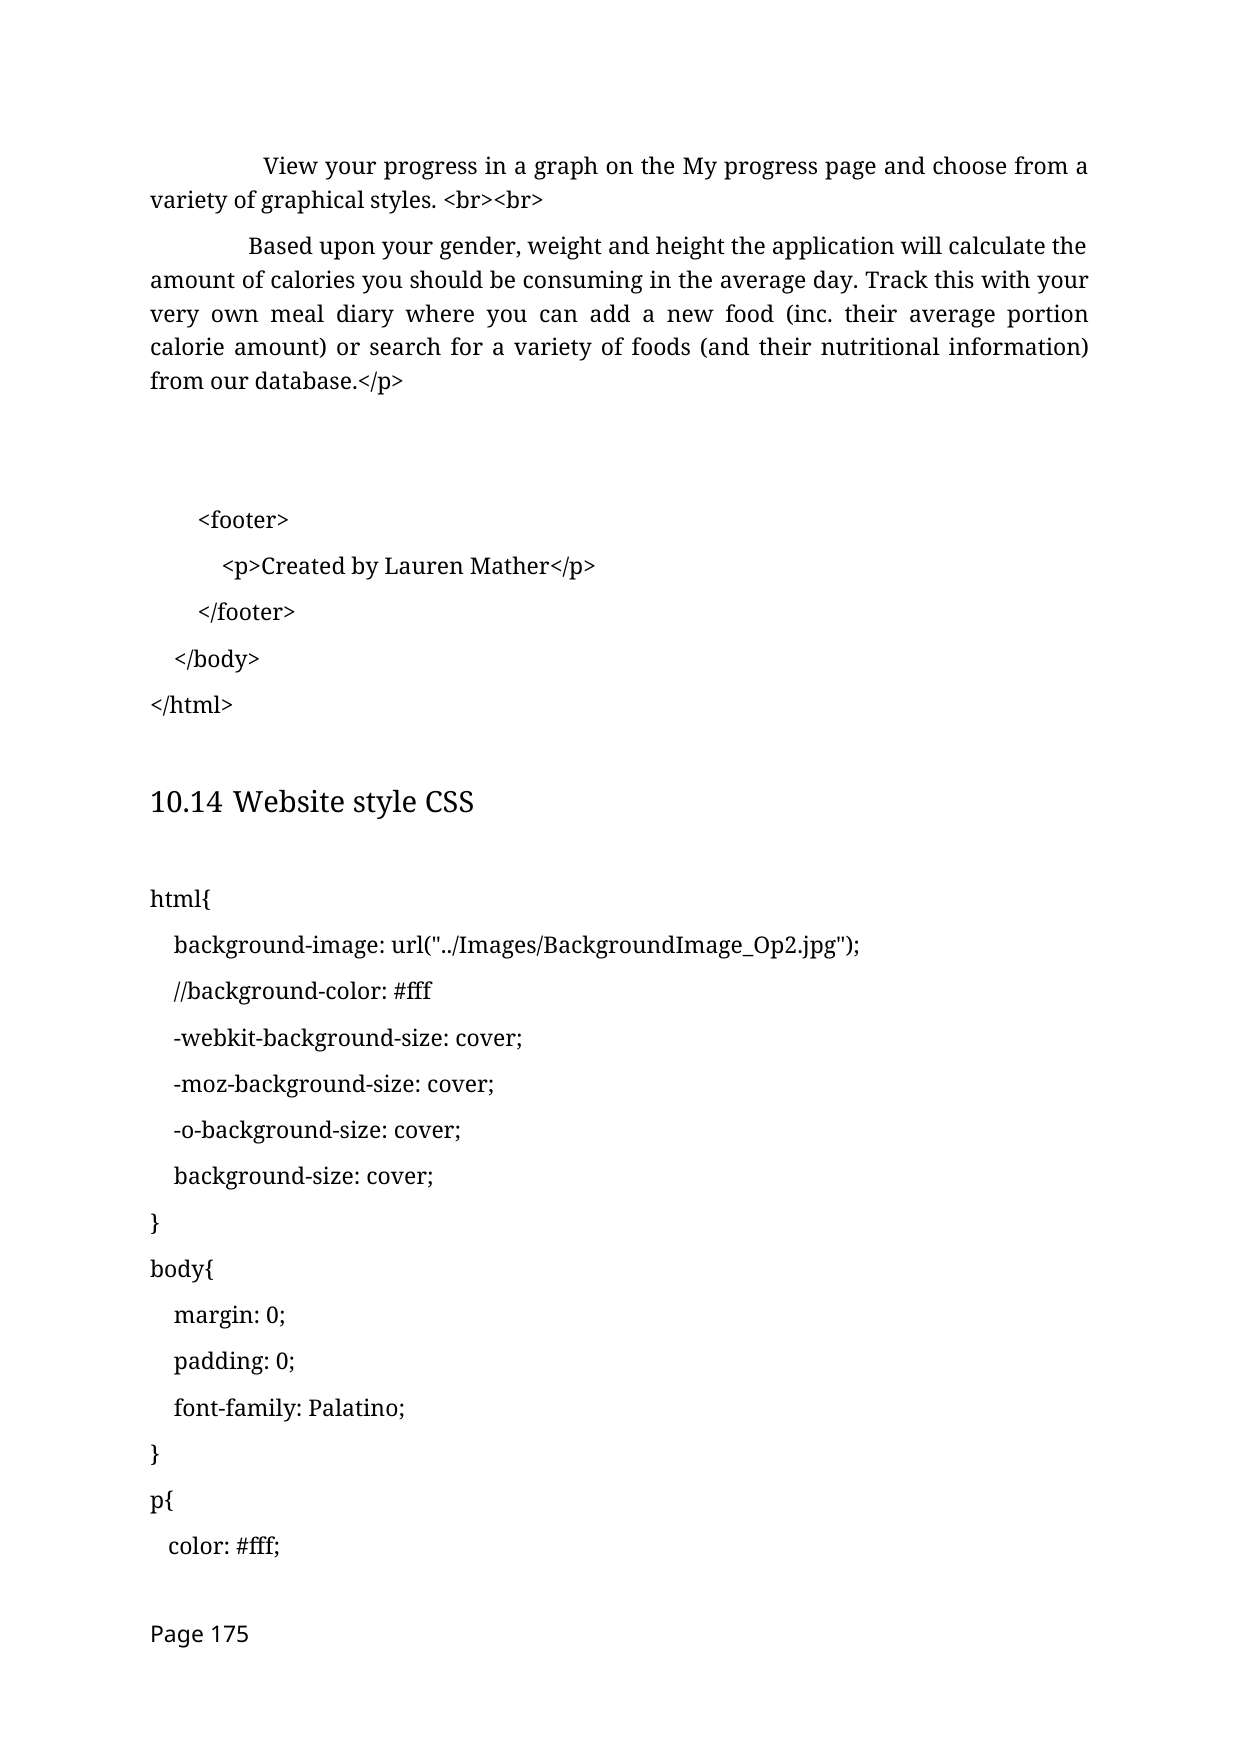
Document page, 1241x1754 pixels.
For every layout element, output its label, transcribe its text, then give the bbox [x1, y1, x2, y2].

text html{ [150, 883, 1090, 914]
text -moz-background-size: cover; [150, 1068, 1090, 1099]
text <p>Created by Lauren Mather</p> [150, 550, 1090, 581]
text //background-color: #fff [150, 975, 1090, 1007]
text margin: 0; [150, 1299, 1090, 1330]
text </html> [150, 689, 1090, 720]
text <footer> [150, 504, 1090, 535]
text background-image: url("../Images/BackgroundImage_Op2.jpg"); [150, 929, 1090, 960]
text p{ [150, 1484, 1090, 1515]
text body{ [150, 1253, 1090, 1284]
subtitle Website style CSS [150, 781, 1090, 821]
text </body> [150, 642, 1090, 674]
text background-size: cover; [150, 1160, 1090, 1192]
text Based upon your gender, weight and height the application will calculate the amount of calories you should be consuming in the average day. Track this with your very own meal diary where you can add a new food (inc. their average portion calorie amount) or search for a variety of foods (and their nutritional information) from our database.</p> [150, 230, 1090, 396]
text -webkit-background-size: cover; [150, 1022, 1090, 1053]
text </footer> [150, 596, 1090, 627]
text color: #fff; [150, 1530, 1090, 1562]
text font-family: Palatino; [150, 1392, 1090, 1423]
text -o-background-size: cover; [150, 1114, 1090, 1145]
text } [150, 1207, 1090, 1238]
text View your progress in a graph on the My progress page and choose from a variety of graphical styles. <br><br> [150, 150, 1090, 215]
text } [150, 1438, 1090, 1469]
text padding: 0; [150, 1345, 1090, 1377]
